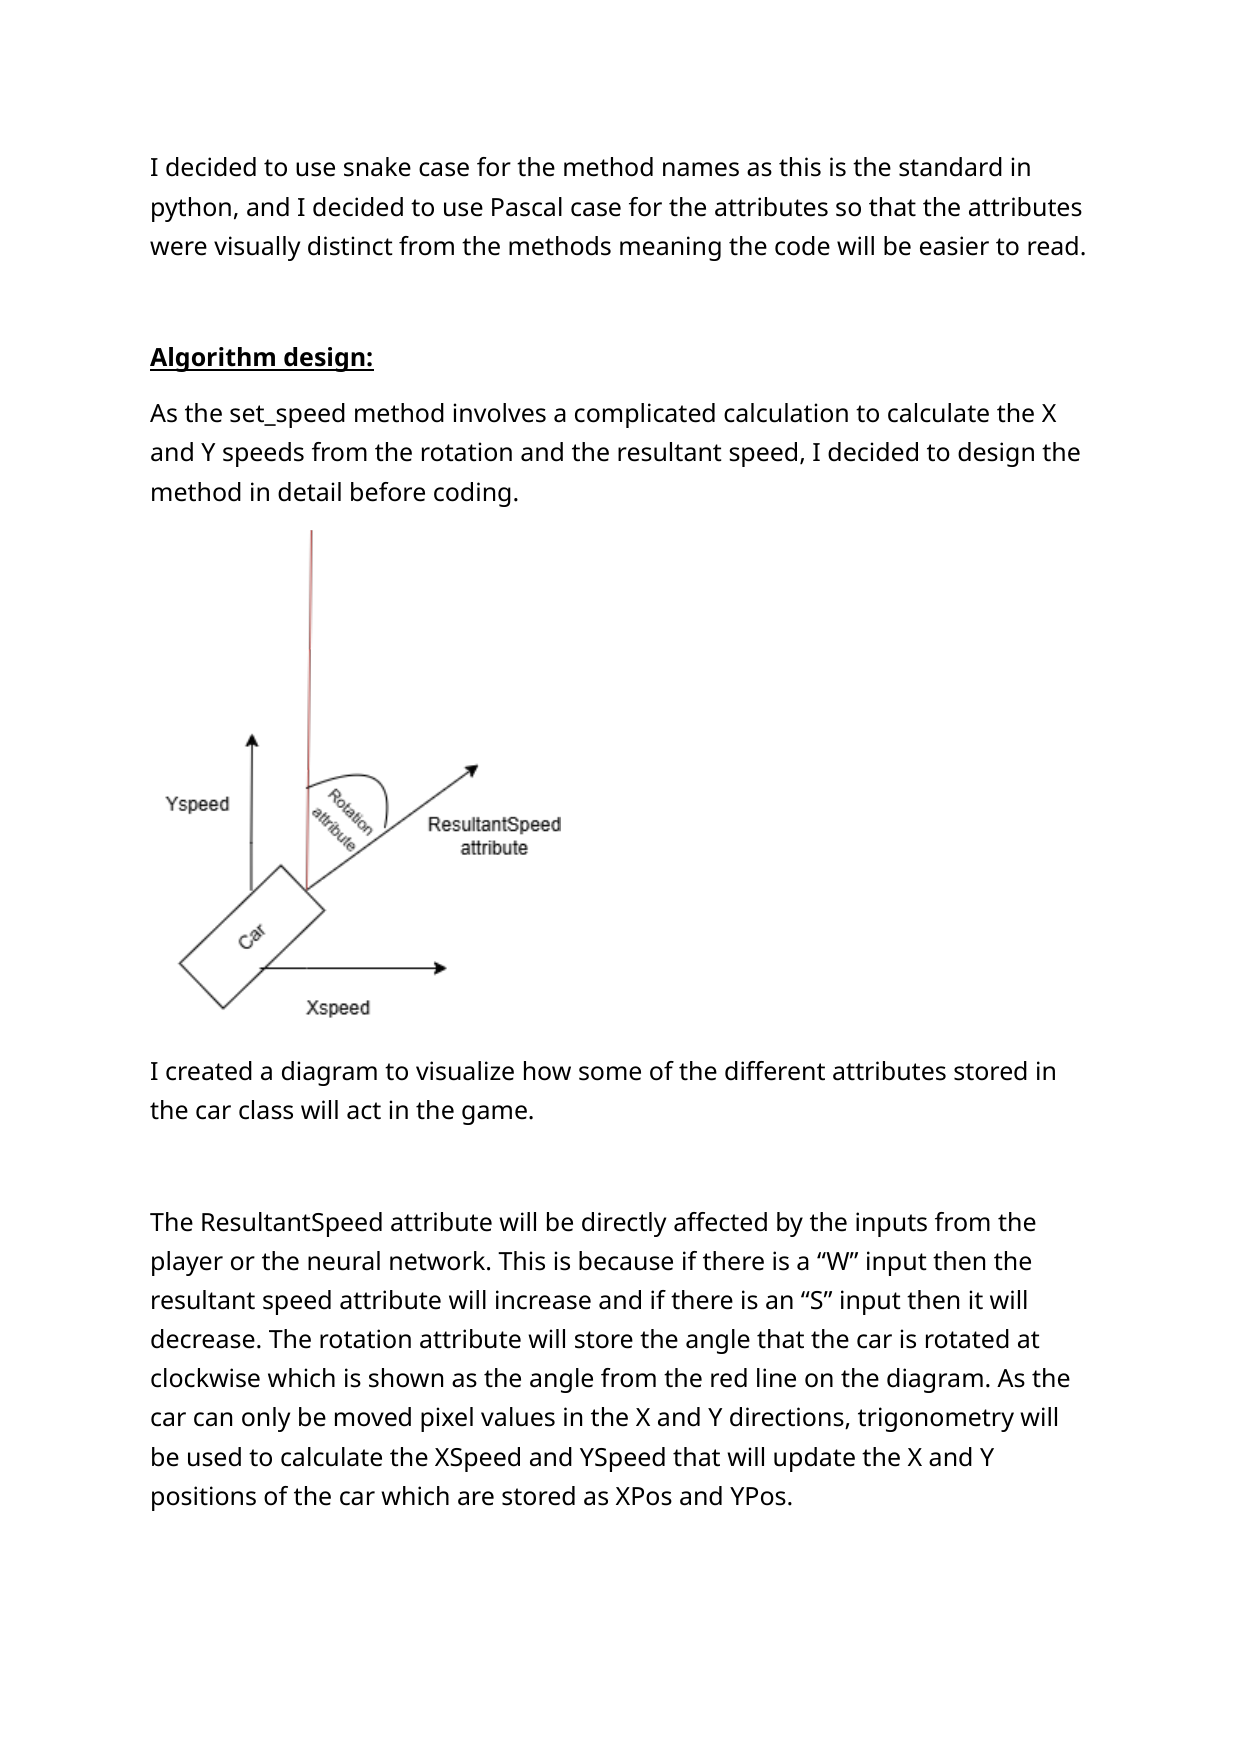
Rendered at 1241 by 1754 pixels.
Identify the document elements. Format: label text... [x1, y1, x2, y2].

picture [150, 530, 561, 1032]
text The ResultantSpeed attribute will be directly affected by the inputs from the player or the neural network. This is because if there is a “W” input then the resultant speed attribute will increase and if there is an “S” input then it will decrease. The rotation attribute will store the angle that the car is rotated at clockwise which is shown as the angle from the red line on the diagram. As the car can only be moved pixel values in the X and Y directions, trigonometry will be used to calculate the XSpeed and YSpeed that will update the X and Y positions of the car which are stored as XPos and YPos. [150, 1204, 1090, 1512]
text As the set_speed method involves a complicated calculation to calculate the X and Y speeds from the rotation and the resultant speed, I decided to design the method in detail before coding. [150, 396, 1090, 508]
text I created a diagram to visualize how some of the different attributes stored in the car class will act in the game. [150, 1053, 1090, 1127]
text I decided to use snake case for the method names as this is the standard in python, and I decided to use Pascal case for the attributes so that the attributes were visually distinct from the methods meaning the code will be easier to read. [150, 150, 1090, 262]
text Algorithm design: [150, 340, 1090, 374]
